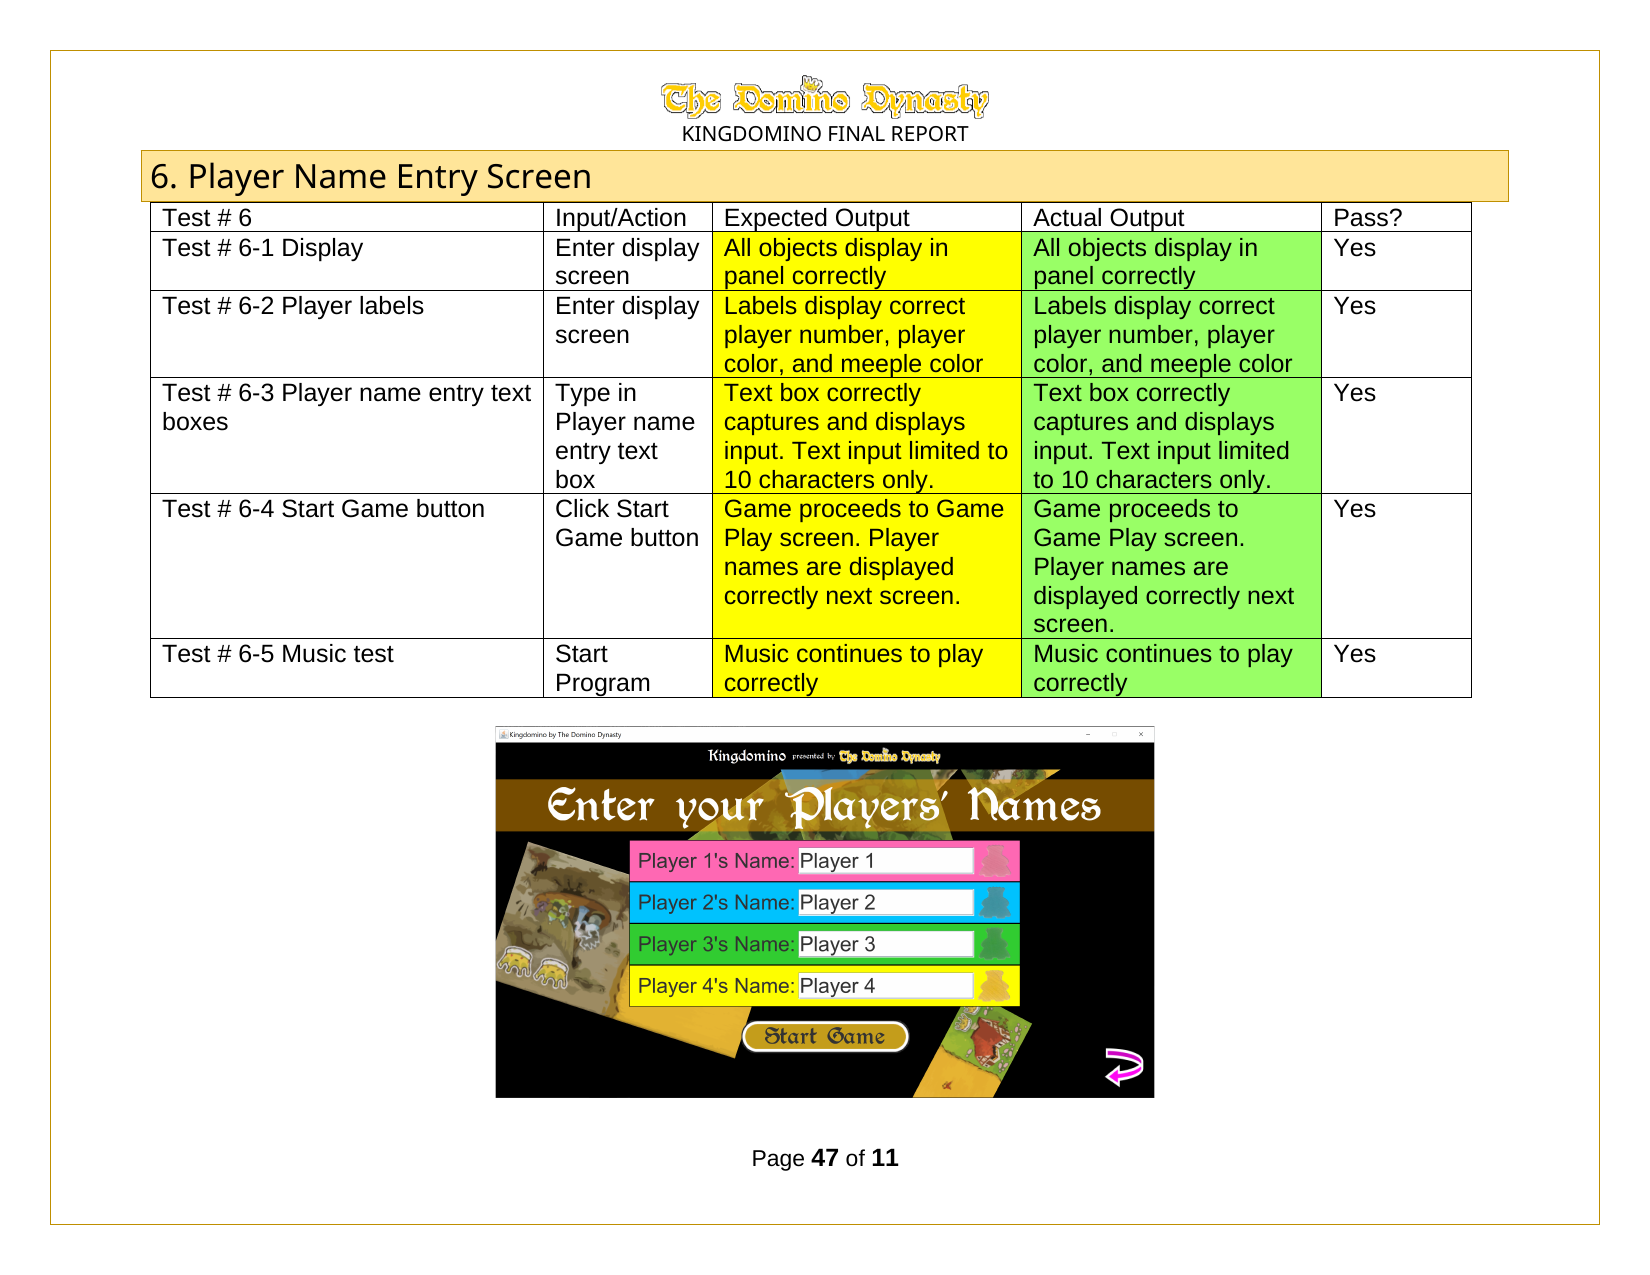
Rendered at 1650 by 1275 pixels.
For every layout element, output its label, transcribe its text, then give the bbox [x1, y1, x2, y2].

table_cell Yes [1322, 378, 1471, 493]
table_cell Labels display correct player number, player color, and meeple color [713, 291, 1021, 377]
table_cell Music continues to play correctly [1022, 639, 1321, 697]
table_cell Music continues to play correctly [713, 639, 1021, 697]
table_cell All objects display in panel correctly [1022, 232, 1321, 290]
table_header Pass? [1322, 203, 1471, 231]
table_cell Test # 6-4 Start Game button [151, 494, 543, 638]
table_cell Game proceeds to Game Play screen. Player names are displayed correctly next screen. [713, 494, 1021, 638]
picture [495, 726, 1155, 1098]
table_cell Test # 6-3 Player name entry text boxes [151, 378, 543, 493]
table_cell Start Program [544, 639, 712, 697]
table_cell All objects display in panel correctly [713, 232, 1021, 290]
table_cell Labels display correct player number, player color, and meeple color [1022, 291, 1321, 377]
table_cell Test # 6-5 Music test [151, 639, 543, 697]
table_cell Text box correctly captures and displays input. Text input limited to 10 characters only. [713, 378, 1021, 493]
table_cell Game proceeds to Game Play screen. Player names are displayed correctly next screen. [1022, 494, 1321, 638]
picture [657, 75, 993, 119]
table_cell Yes [1322, 639, 1471, 697]
table_cell Yes [1322, 494, 1471, 638]
table_cell Enter display screen [544, 291, 712, 377]
table_header Input/Action [544, 203, 712, 231]
table_header Test # 6 [151, 203, 543, 231]
table_cell Test # 6-2 Player labels [151, 291, 543, 377]
subtitle Player Name Entry Screen [142, 151, 1508, 201]
table_header Expected Output [713, 203, 1021, 231]
table_header Actual Output [1022, 203, 1321, 231]
table_cell Yes [1322, 291, 1471, 377]
table_cell Click Start Game button [544, 494, 712, 638]
table_cell Text box correctly captures and displays input. Text input limited to 10 characters only. [1022, 378, 1321, 493]
table_cell Type in Player name entry text box [544, 378, 712, 493]
table_cell Enter display screen [544, 232, 712, 290]
table_cell Test # 6-1 Display [151, 232, 543, 290]
table_cell Yes [1322, 232, 1471, 290]
